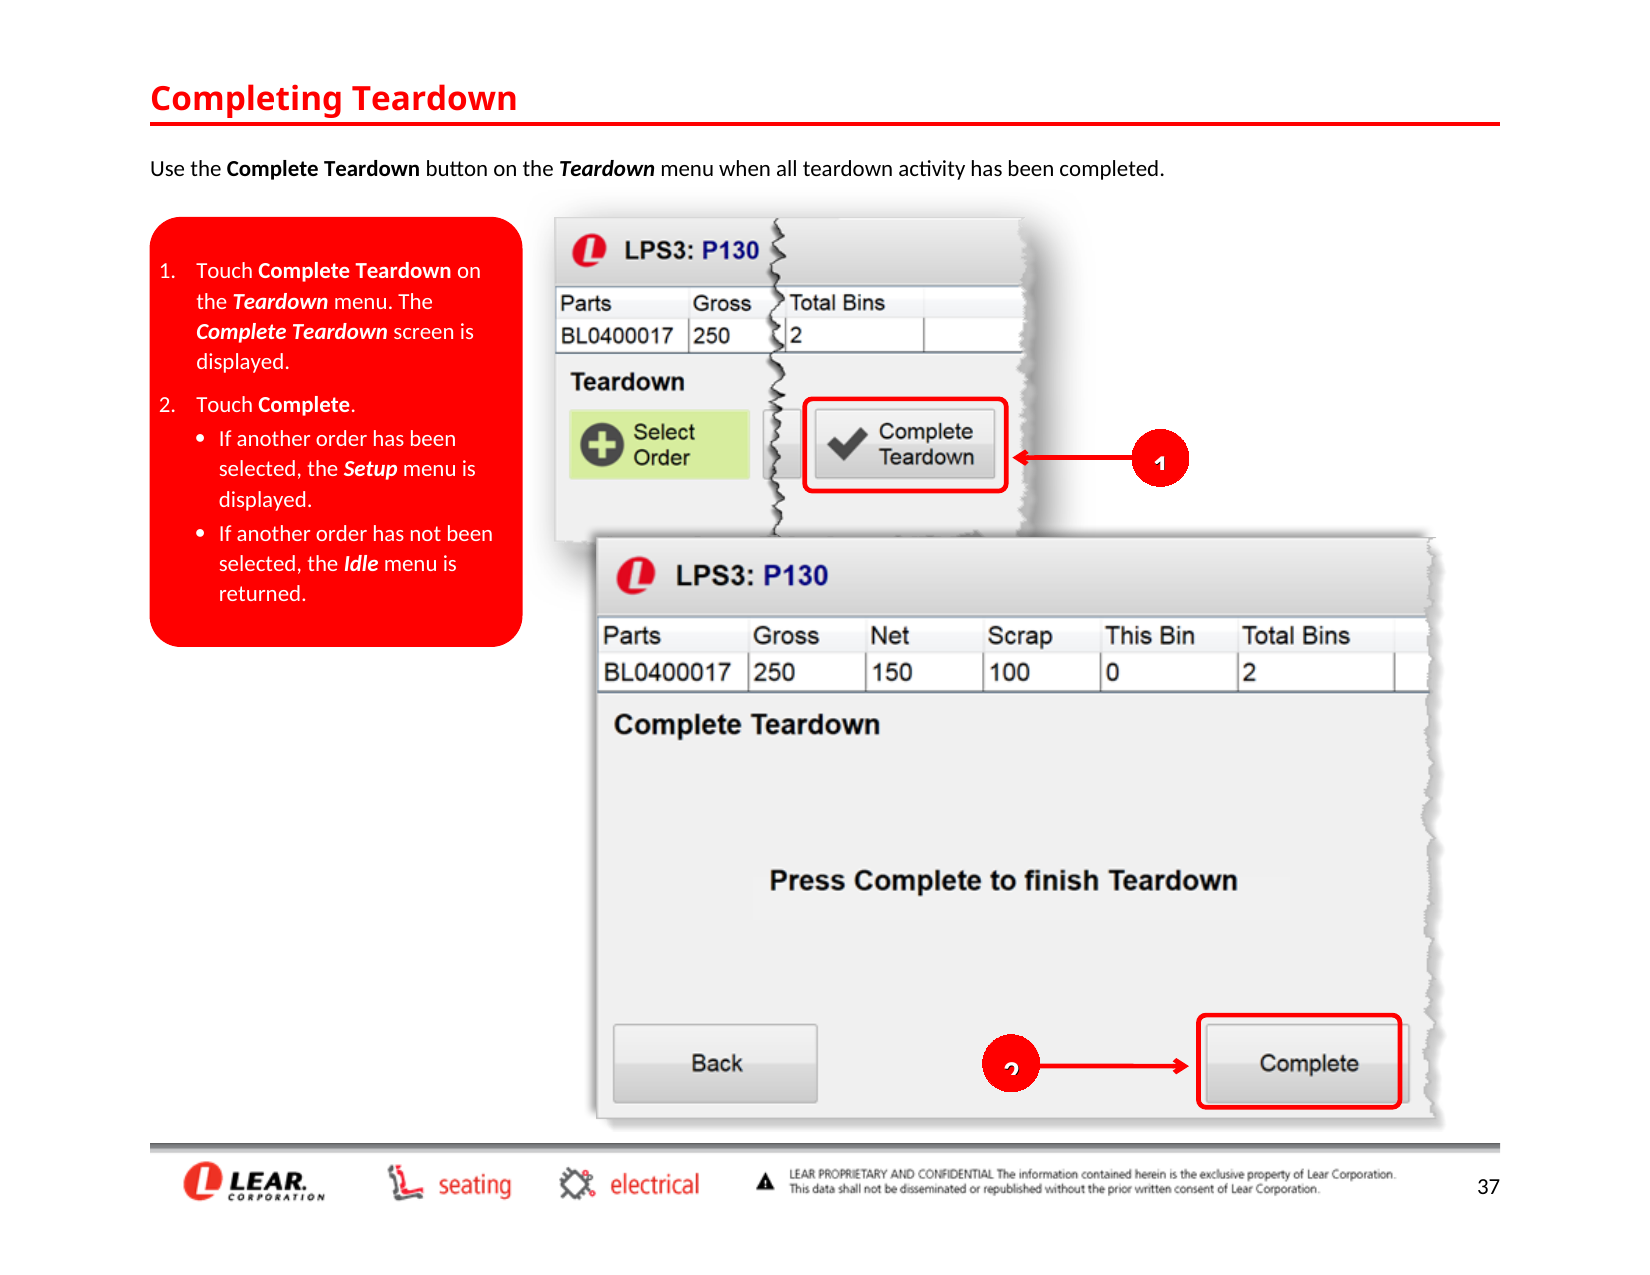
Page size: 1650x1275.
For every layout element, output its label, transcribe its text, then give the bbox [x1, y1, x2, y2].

picture [554, 217, 1449, 1132]
subtitle Completing Teardown [150, 75, 1500, 122]
picture [150, 1143, 1500, 1209]
text Use the Complete Teardown button on the Teardown menu when all teardown activity has been completed. [150, 154, 1500, 182]
